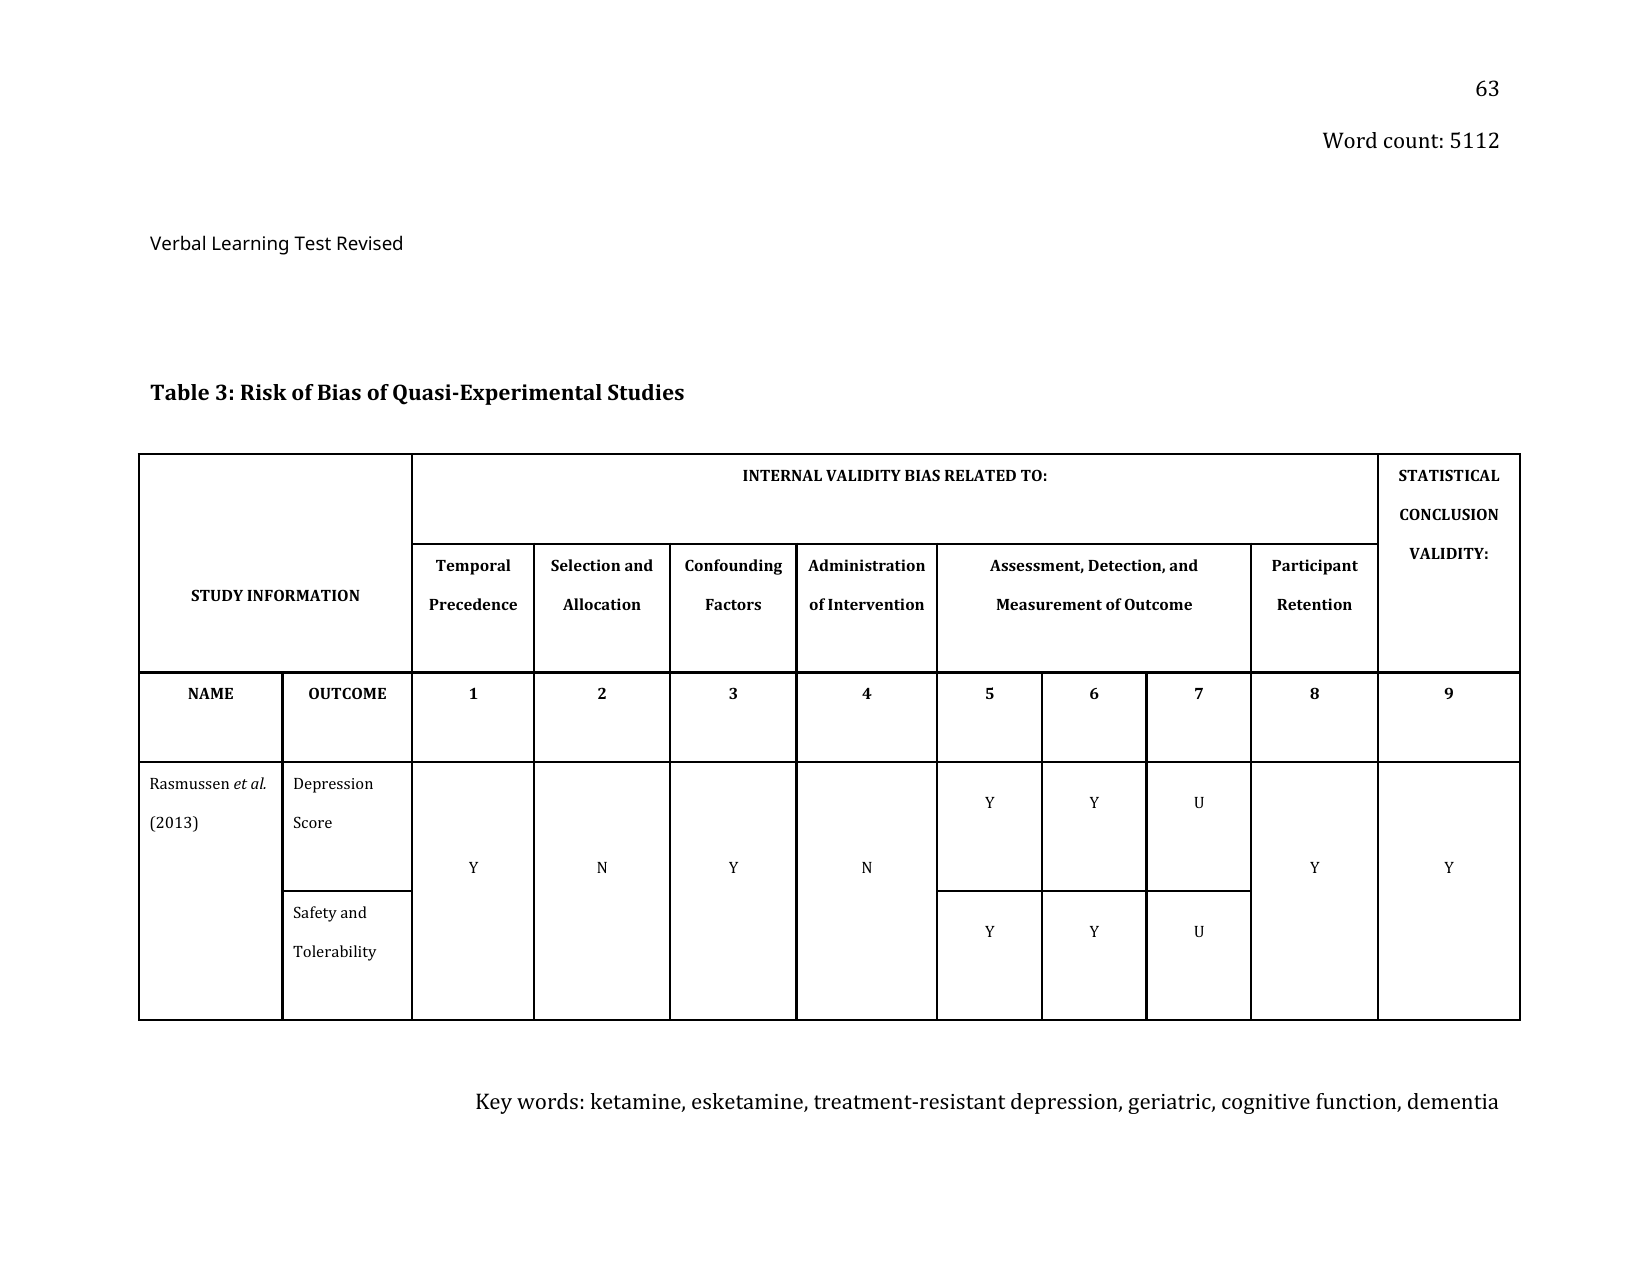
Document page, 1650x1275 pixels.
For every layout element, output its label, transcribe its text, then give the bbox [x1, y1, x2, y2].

table_cell N [535, 763, 669, 1018]
table_cell 1 [413, 674, 533, 761]
table_cell Y [938, 892, 1041, 1018]
table_cell 8 [1252, 674, 1377, 761]
table_cell 7 [1148, 674, 1250, 761]
table_cell 9 [1379, 674, 1519, 761]
table_header INTERNAL VALIDITY BIAS RELATED TO: [413, 455, 1377, 543]
table_cell Y [938, 763, 1041, 890]
table_cell 5 [938, 674, 1041, 761]
table_cell 2 [535, 674, 669, 761]
table_cell Y [1252, 763, 1377, 1018]
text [150, 230, 1500, 255]
table_cell Assessment, Detection, and Measurement of Outcome [938, 545, 1250, 671]
table_cell Rasmussen et al. (2013) [140, 763, 281, 1018]
table_cell Administration of Intervention [798, 545, 936, 671]
table_cell N [798, 763, 936, 1018]
table_header STUDY INFORMATION [140, 455, 411, 671]
table_cell Selection and Allocation [535, 545, 669, 671]
table_cell U [1148, 763, 1250, 890]
table_cell Y [413, 763, 533, 1018]
table_cell Safety and Tolerability [284, 892, 411, 1018]
table_cell Participant Retention [1252, 545, 1377, 671]
table_cell Confounding Factors [671, 545, 795, 671]
table_cell Temporal Precedence [413, 545, 533, 671]
table_cell 6 [1043, 674, 1145, 761]
table_cell Y [671, 763, 795, 1018]
table_cell NAME [140, 674, 281, 761]
table_header STATISTICAL CONCLUSION VALIDITY: [1379, 455, 1519, 671]
table_cell Depression Score [284, 763, 411, 890]
table_cell U [1148, 892, 1250, 1018]
table_cell Y [1379, 763, 1519, 1018]
text Table 3: Risk of Bias of Quasi-Experimental Studies [150, 378, 1500, 405]
table_cell OUTCOME [284, 674, 411, 761]
table_cell 3 [671, 674, 795, 761]
table_cell Y [1043, 892, 1145, 1018]
table_cell Y [1043, 763, 1145, 890]
table_cell 4 [798, 674, 936, 761]
